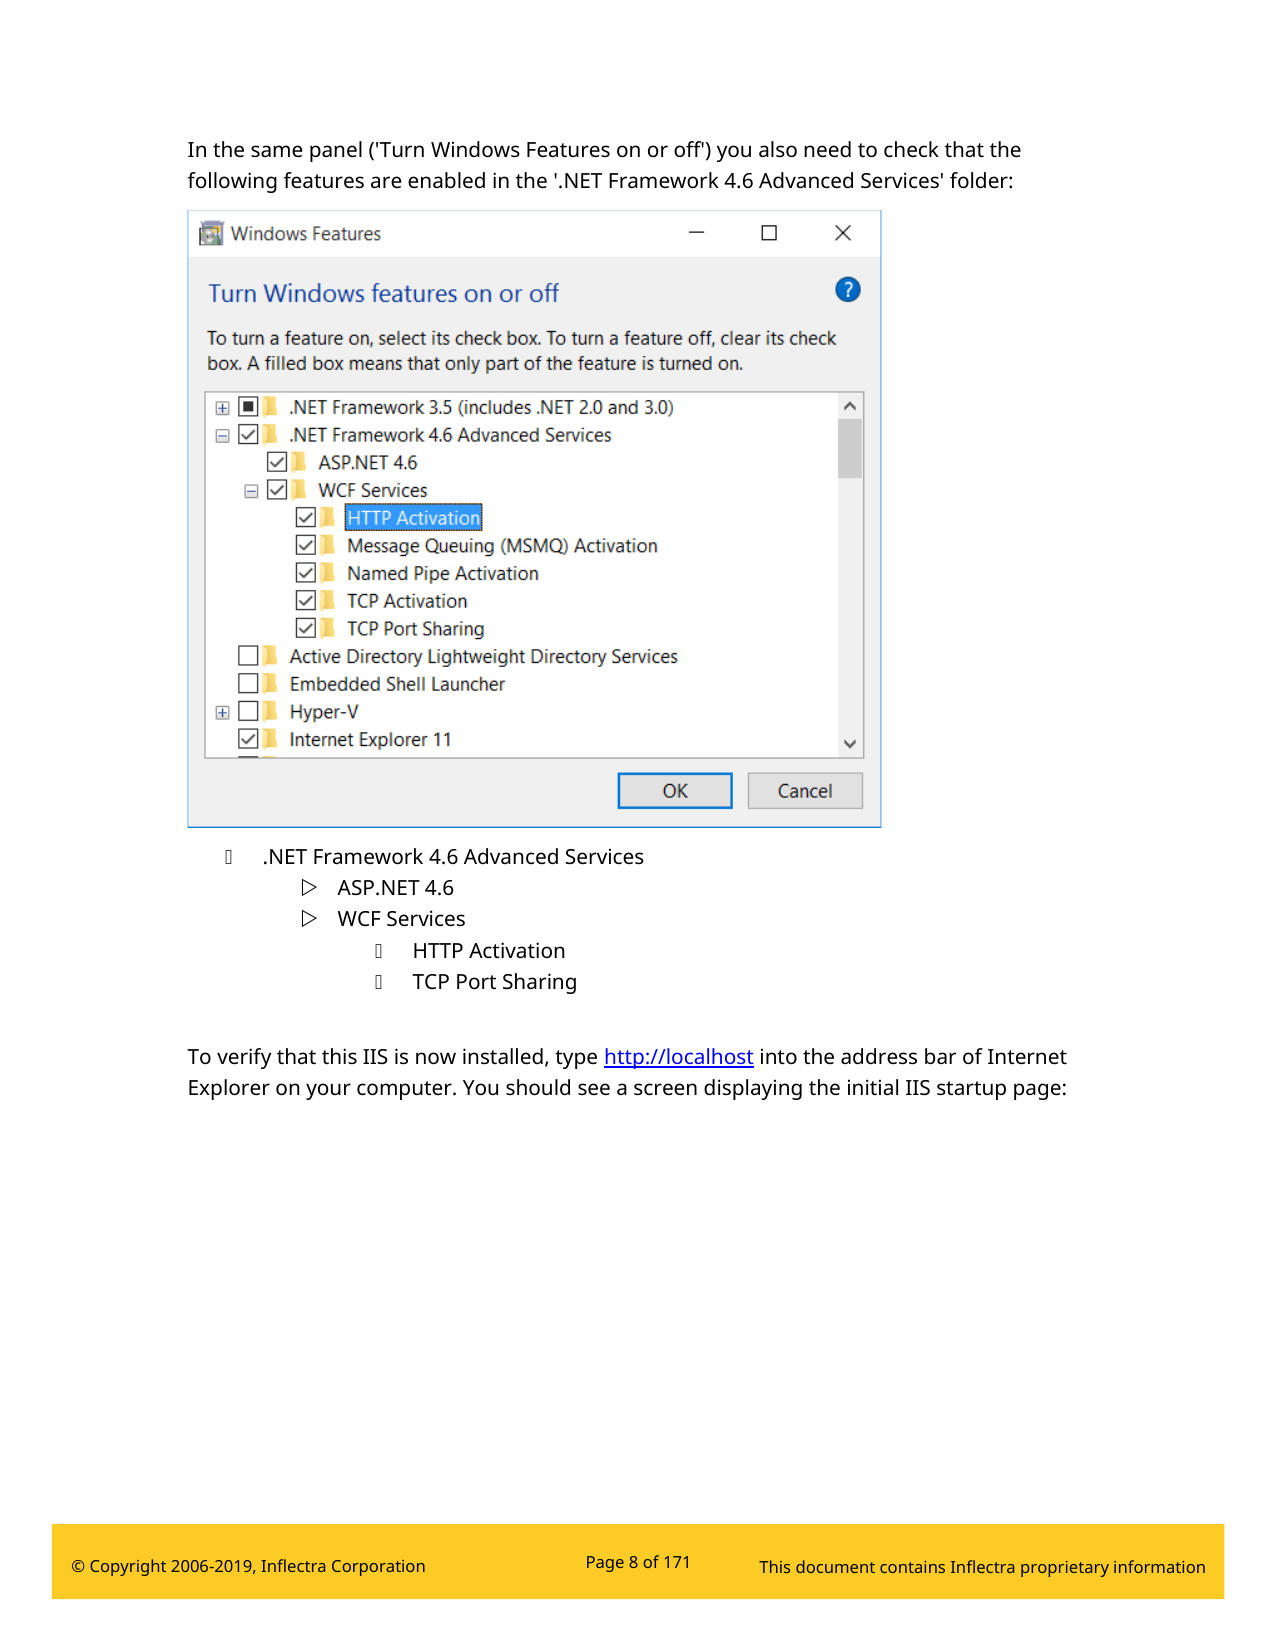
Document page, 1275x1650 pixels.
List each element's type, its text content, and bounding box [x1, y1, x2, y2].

list HTTP Activation [375, 936, 1087, 964]
list ASP.NET 4.6 [300, 873, 1087, 902]
picture [187, 210, 882, 828]
text To verify that this IIS is now installed, type http://localhost into the address bar of Internet Explorer on your computer. You should see a screen displaying the initial IIS startup page: [187, 1042, 1087, 1102]
list .NET Framework 4.6 Advanced Services [225, 842, 1087, 871]
list TCP Port Sharing [375, 967, 1087, 996]
text In the same panel ('Turn Windows Features on or off') you also need to check that the following features are enabled in the '.NET Framework 4.6 Advanced Services' folder: [187, 135, 1087, 195]
list WCF Services [300, 904, 1087, 933]
